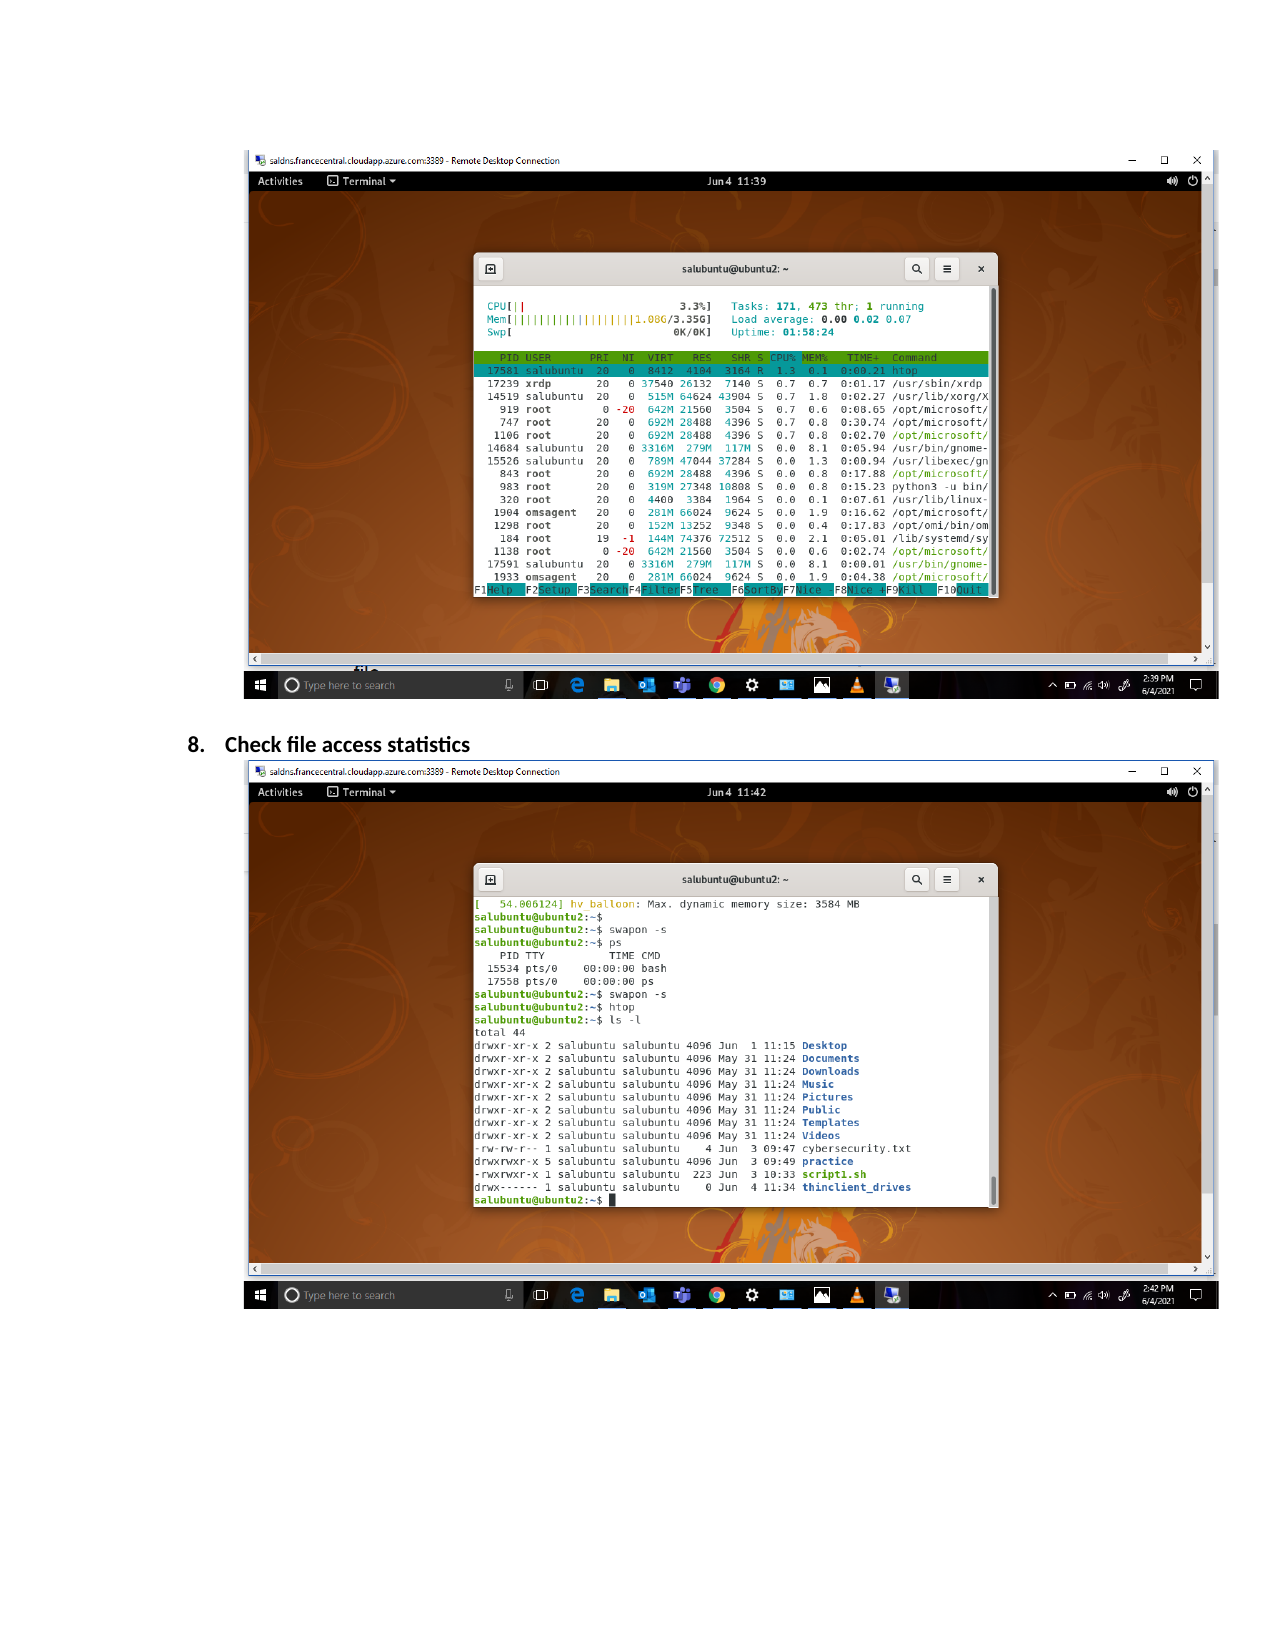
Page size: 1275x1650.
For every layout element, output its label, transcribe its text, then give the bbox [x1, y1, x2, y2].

list Check file access statistics [187, 731, 1125, 758]
